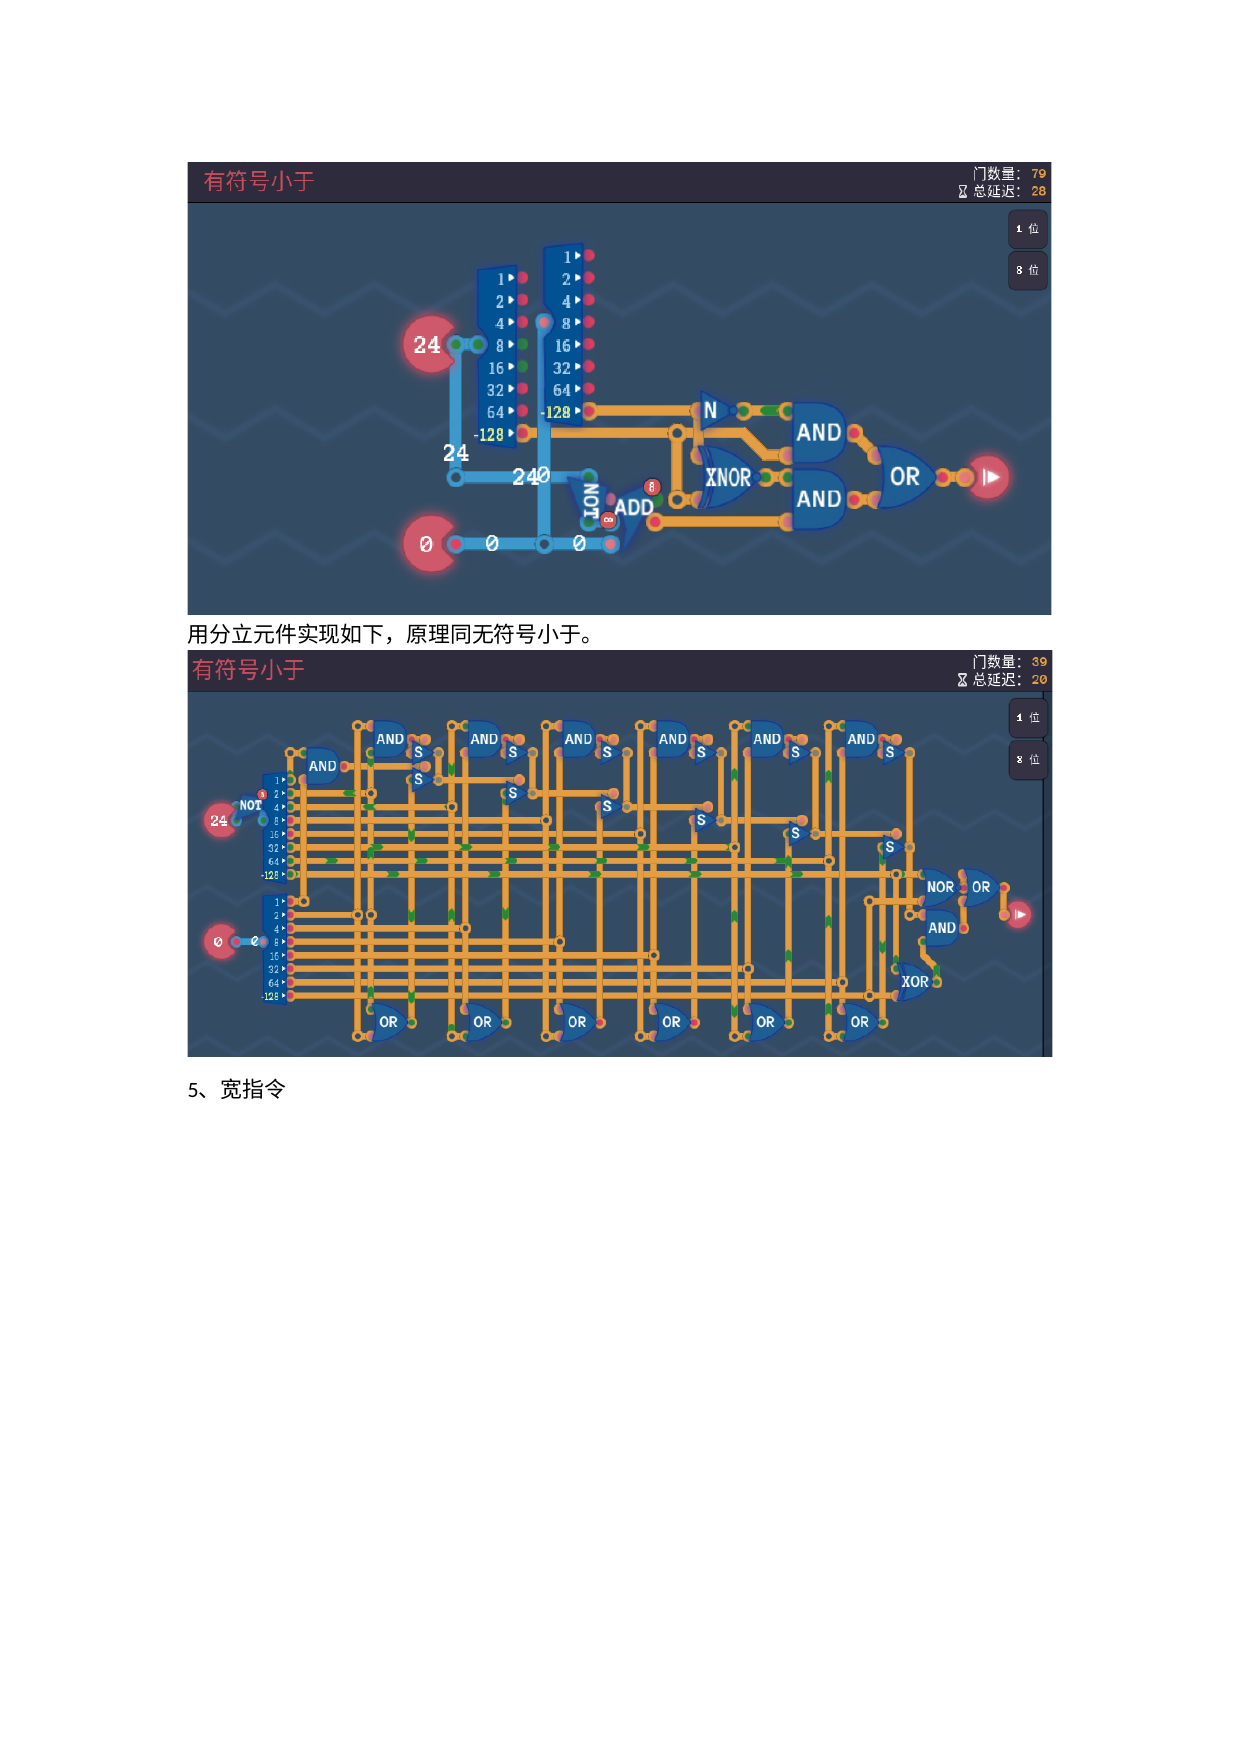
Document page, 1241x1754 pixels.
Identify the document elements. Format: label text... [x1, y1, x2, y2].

picture [187, 162, 1052, 615]
list 宽指令 [187, 1072, 1053, 1104]
picture [187, 649, 1053, 1057]
list 用分立元件实现如下，原理同无符号小于。 [187, 617, 1053, 649]
